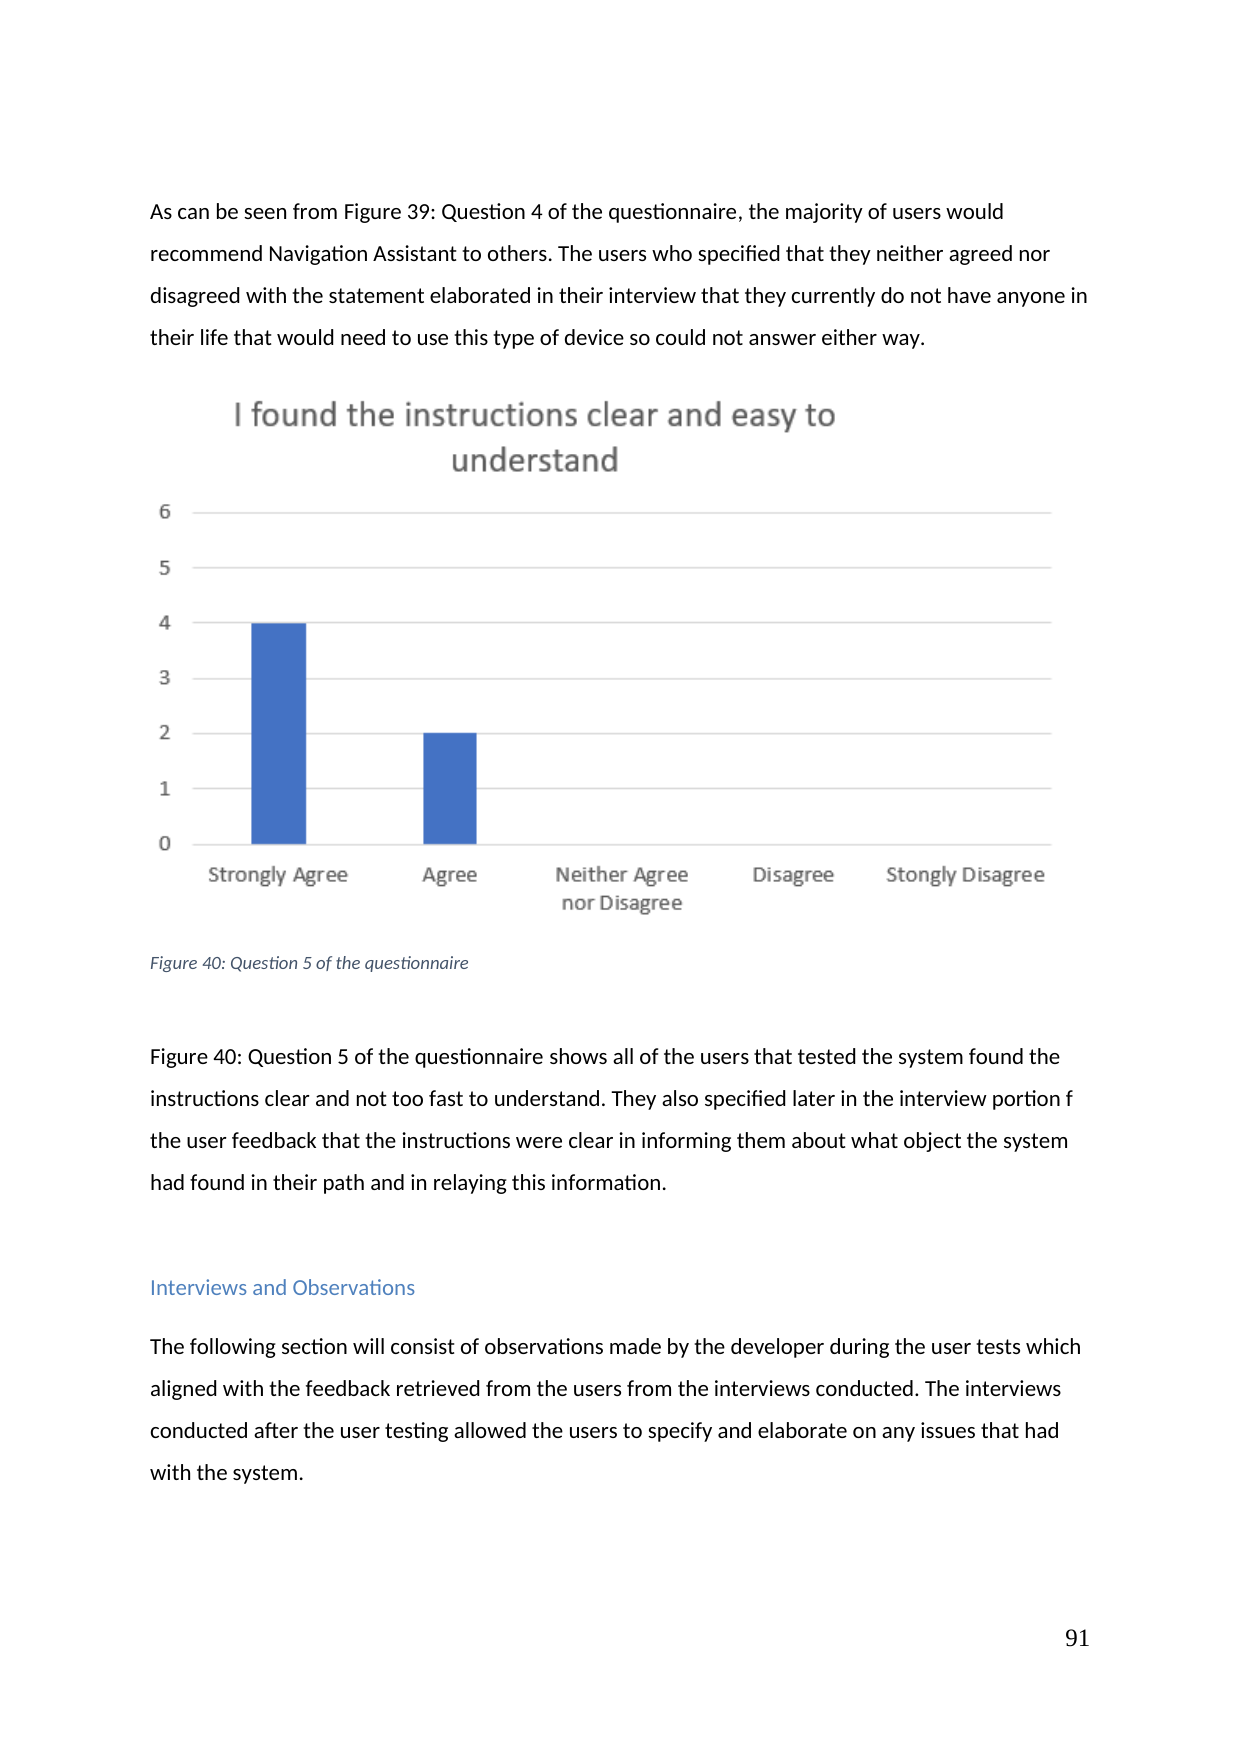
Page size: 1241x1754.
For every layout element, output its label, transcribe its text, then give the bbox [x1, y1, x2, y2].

text As can be seen from Figure 39, the majority of users would recommend Navigation Assistant to others. The users who specified that they neither agreed nor disagreed with the statement elaborated in their interview that they currently do not have anyone in their life that would need to use this type of device so could not answer either way. [150, 197, 1090, 351]
text Interviews and Observations [150, 1273, 1090, 1301]
picture [150, 381, 1068, 921]
text The following section will consist of observations made by the developer during the user tests which aligned with the feedback retrieved from the users from the interviews conducted. The interviews conducted after the user testing allowed the users to specify and elaborate on any issues that had with the system. [150, 1332, 1090, 1486]
text Figure 40 shows all of the users that tested the system found the instructions clear and not too fast to understand. They also specified later in the interview portion f the user feedback that the instructions were clear in informing them about what object the system had found in their path and in relaying this information. [150, 1042, 1090, 1196]
